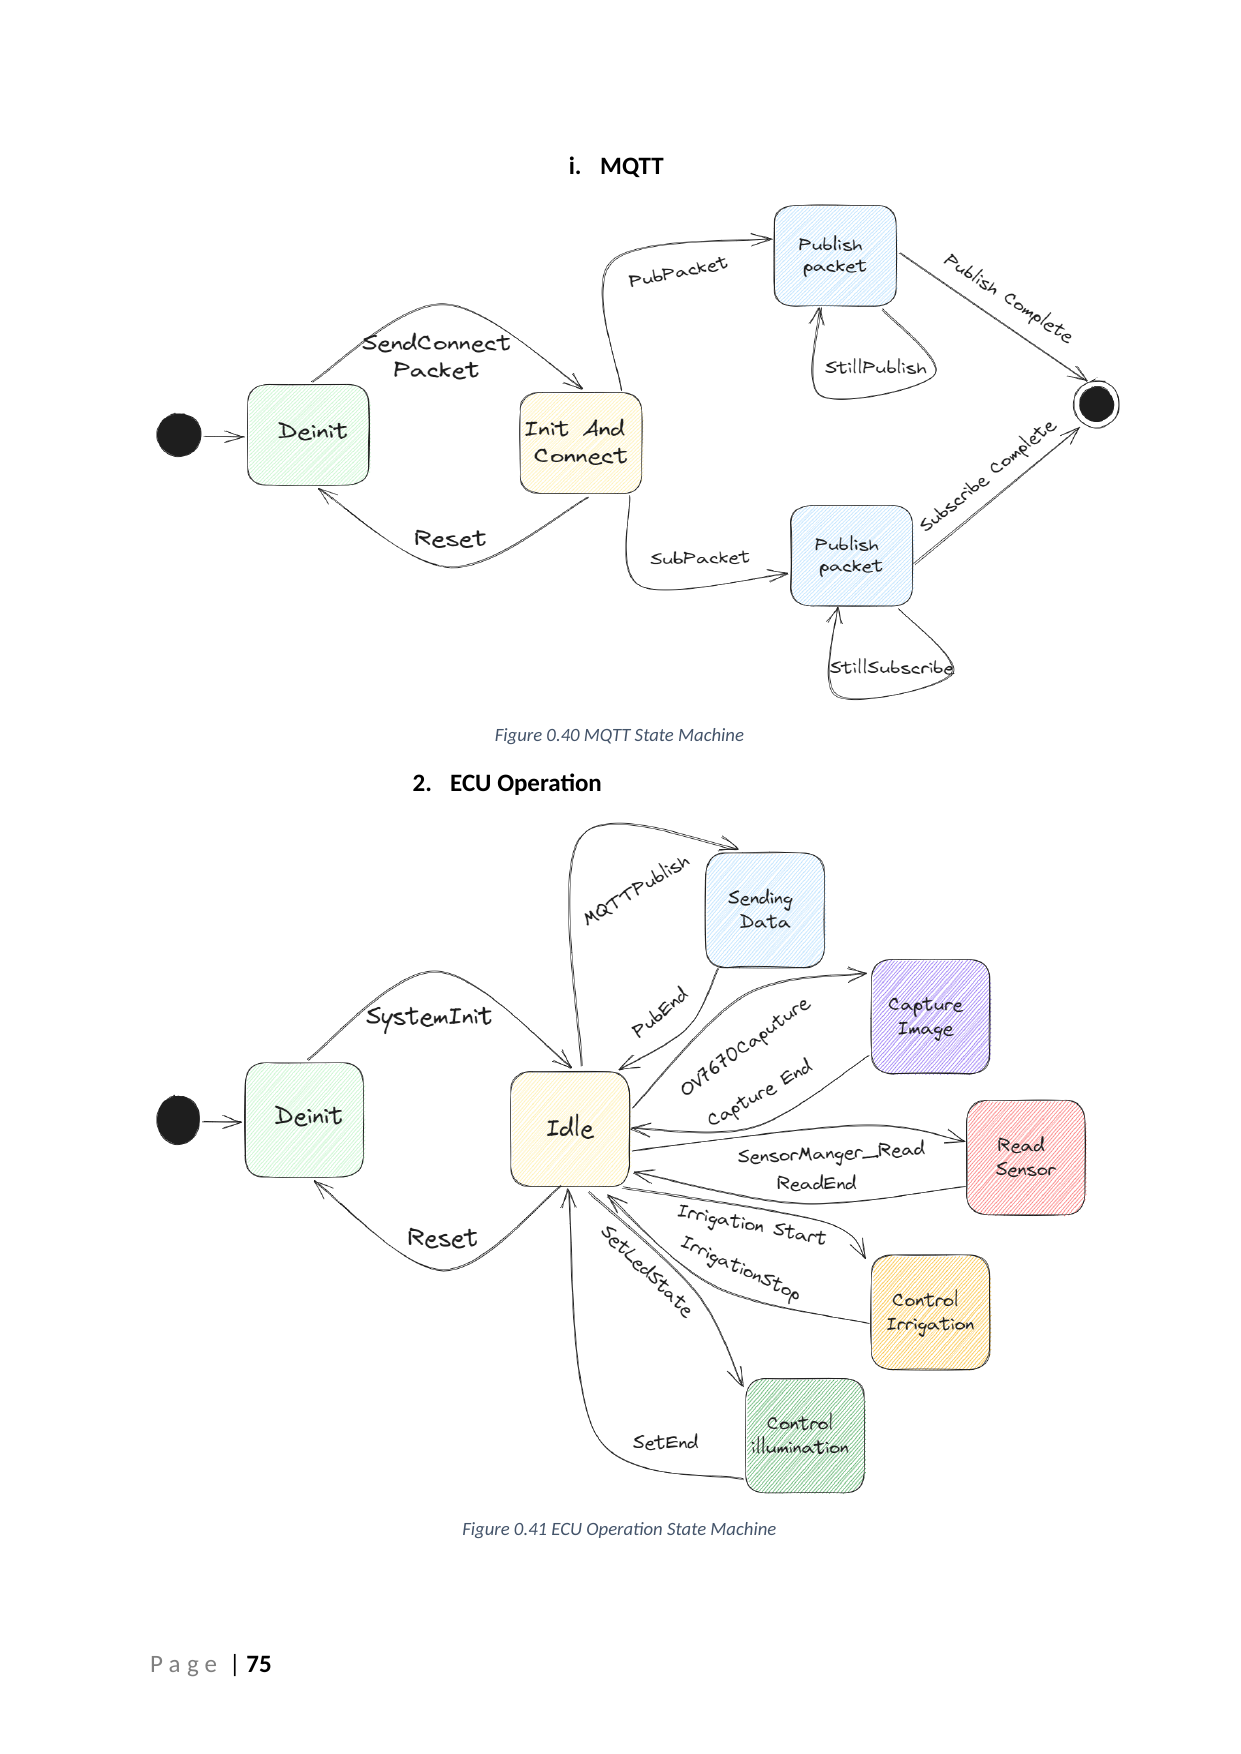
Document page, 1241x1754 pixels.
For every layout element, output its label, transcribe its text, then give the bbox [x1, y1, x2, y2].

list ECU Operation [412, 767, 1090, 798]
picture [150, 816, 1091, 1499]
list MQTT [581, 150, 1090, 181]
picture [150, 199, 1125, 705]
